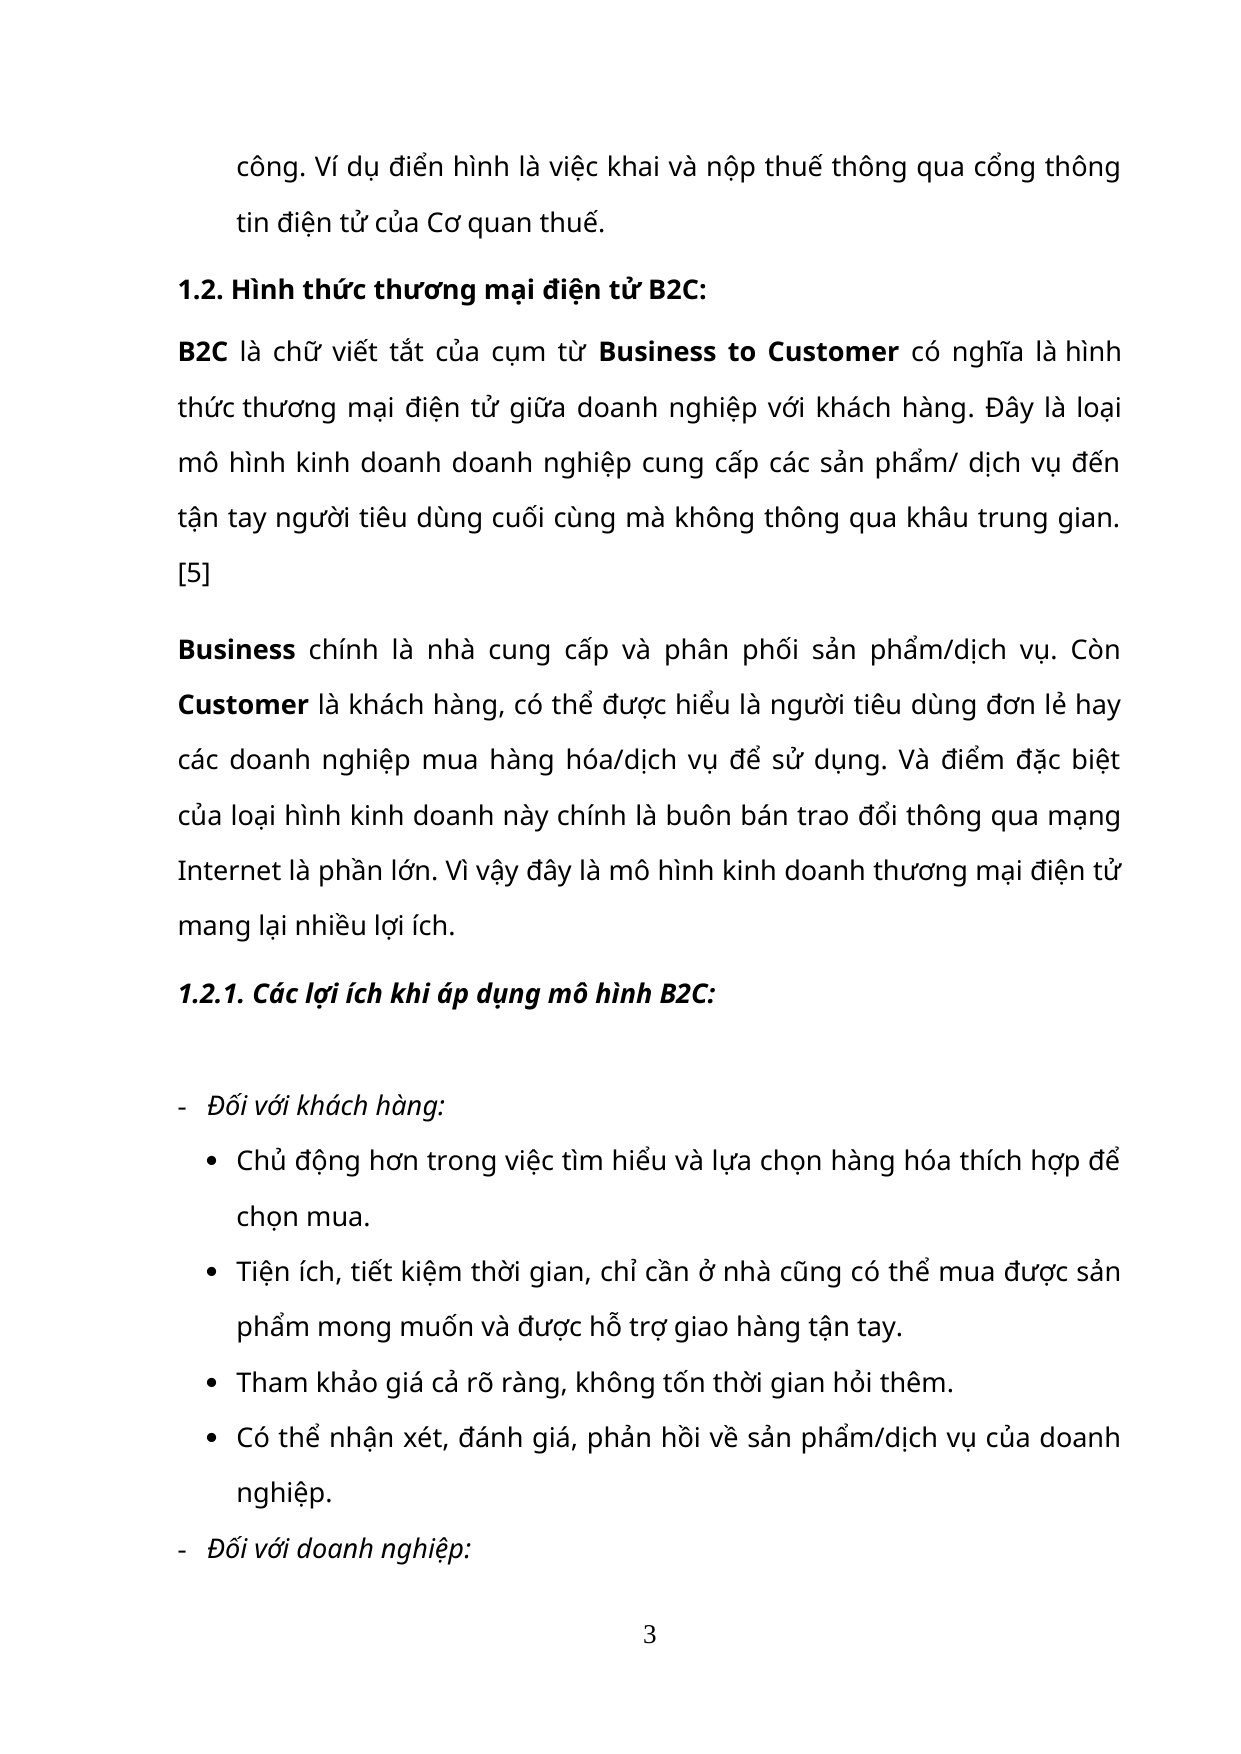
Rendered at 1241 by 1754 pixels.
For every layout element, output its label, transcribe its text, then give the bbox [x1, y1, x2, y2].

subtitle 1.2. Hình thức thương mại điện tử B2C: [177, 271, 1122, 308]
list Đối với doanh nghiệp: [177, 1529, 1122, 1566]
list Tiện ích, tiết kiệm thời gian, chỉ cần ở nhà cũng có thể mua được sản phẩm mong muốn và được hỗ trợ giao hàng tận tay. [207, 1252, 1122, 1345]
text Business chính là nhà cung cấp và phân phối sản phẩm/dịch vụ. Còn Customer là khách hàng, có thể được hiểu là người tiêu dùng đơn lẻ hay các doanh nghiệp mua hàng hóa/dịch vụ để sử dụng. Và điểm đặc biệt của loại hình kinh doanh này chính là buôn bán trao đổi thông qua mạng Internet là phần lớn. Vì vậy đây là mô hình kinh doanh thương mại điện tử mang lại nhiều lợi ích. [177, 630, 1122, 943]
subtitle 1.2.1. Các lợi ích khi áp dụng mô hình B2C: [177, 974, 1122, 1011]
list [207, 148, 1122, 240]
list Có thể nhận xét, đánh giá, phản hồi về sản phẩm/dịch vụ của doanh nghiệp. [207, 1418, 1122, 1511]
list Tham khảo giá cả rõ ràng, không tốn thời gian hỏi thêm. [207, 1363, 1122, 1400]
text B2C là chữ viết tắt của cụm từ Business to Customer có nghĩa là hình thức thương mại điện tử giữa doanh nghiệp với khách hàng. Đây là loại mô hình kinh doanh doanh nghiệp cung cấp các sản phẩm/ dịch vụ đến tận tay người tiêu dùng cuối cùng mà không thông qua khâu trung gian. [177, 333, 1122, 591]
list Đối với khách hàng: [177, 1087, 1122, 1123]
list Chủ động hơn trong việc tìm hiểu và lựa chọn hàng hóa thích hợp để chọn mua. [207, 1142, 1122, 1234]
